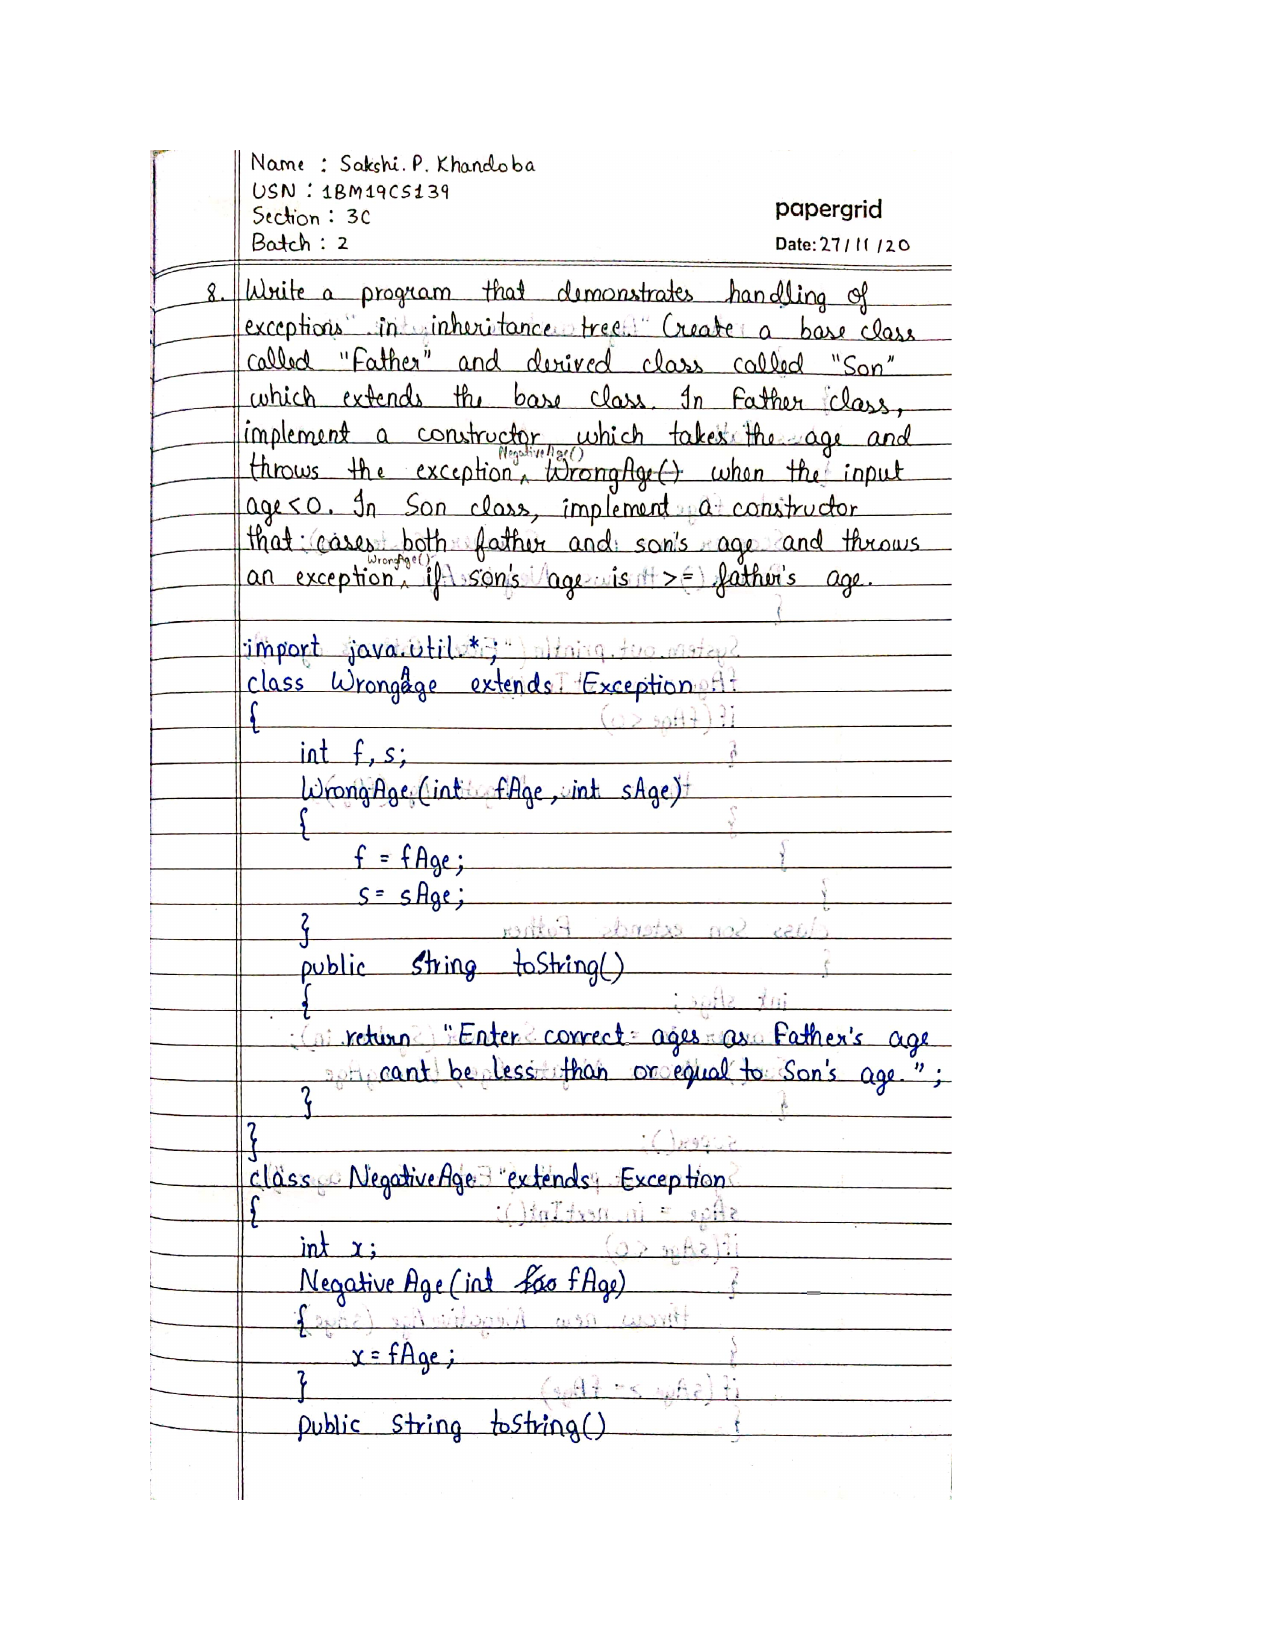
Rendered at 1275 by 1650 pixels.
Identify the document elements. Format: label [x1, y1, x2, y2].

picture [150, 150, 952, 1500]
